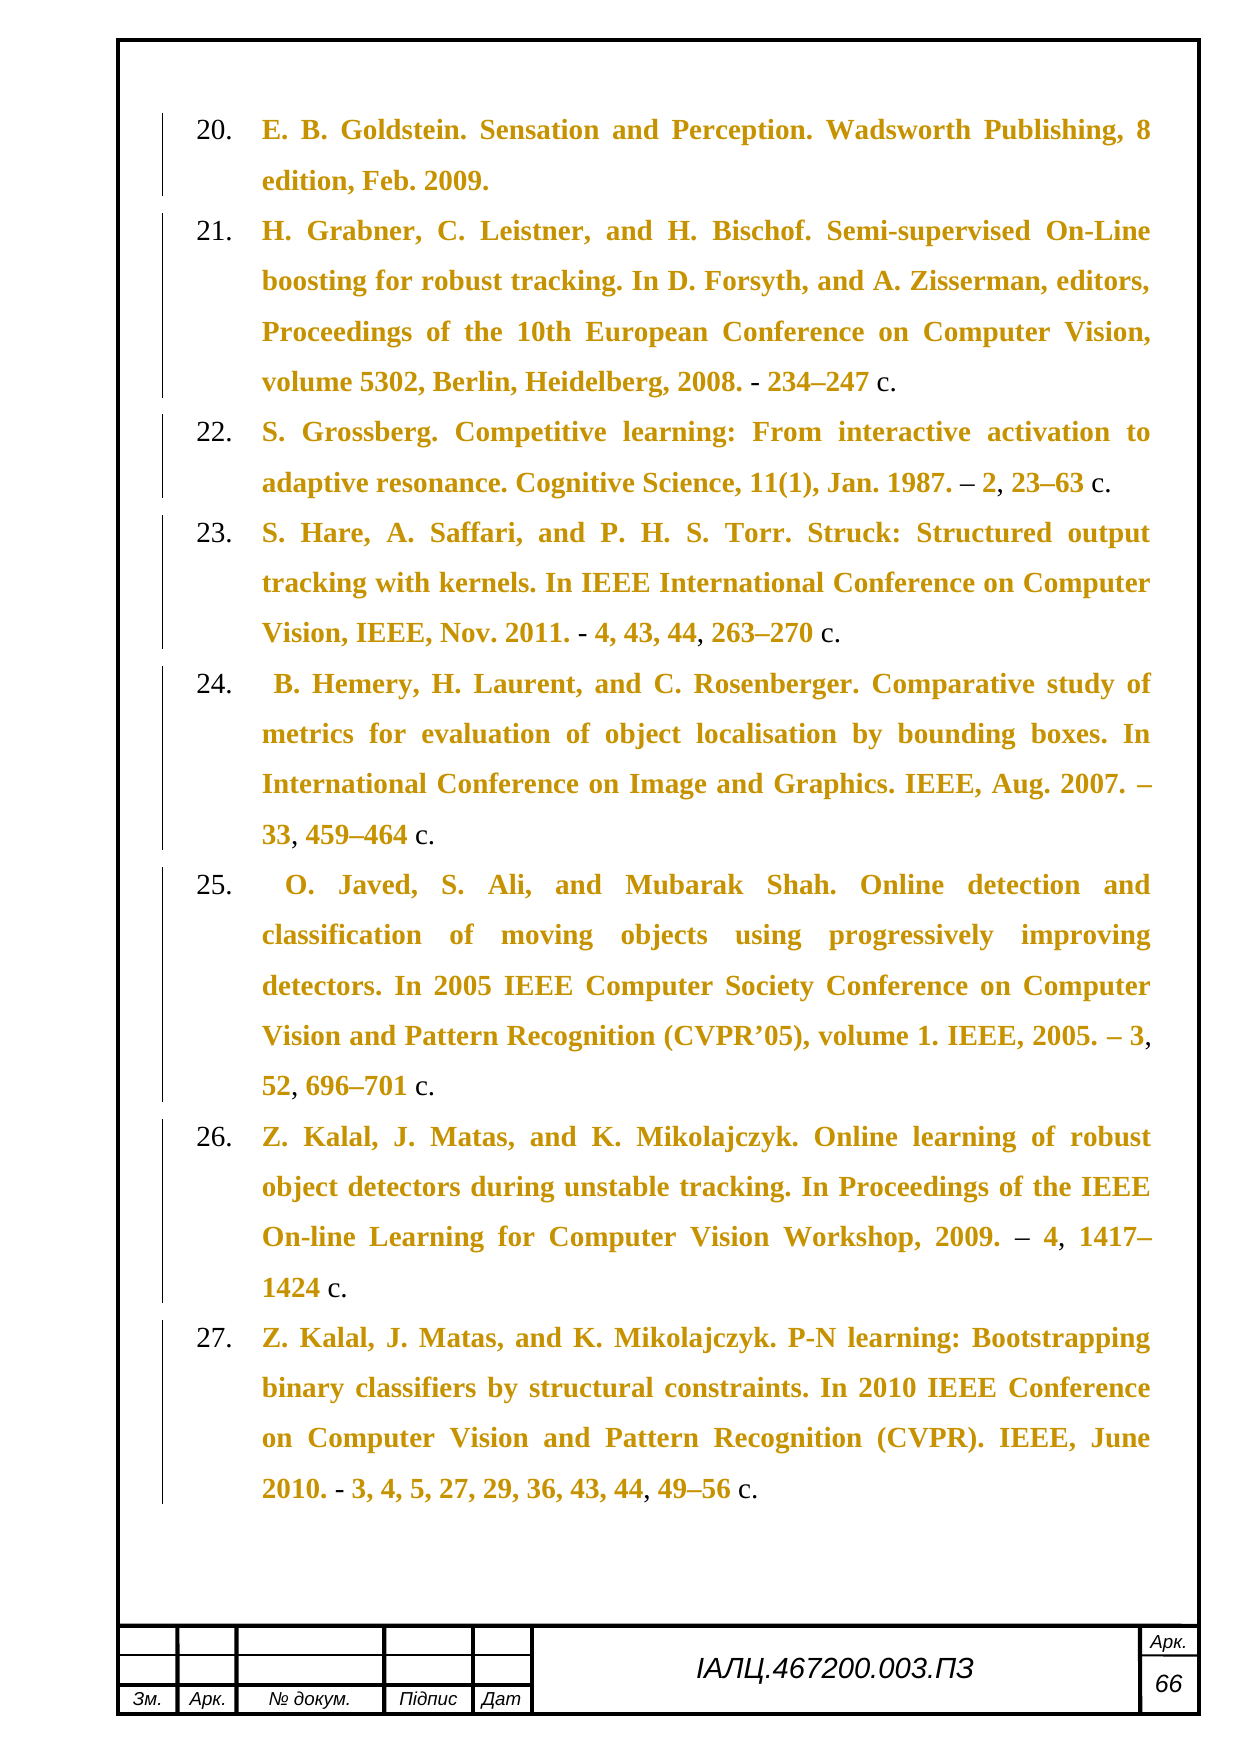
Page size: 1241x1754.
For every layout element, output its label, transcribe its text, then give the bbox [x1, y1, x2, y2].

list O. Javed, S. Ali, and Mubarak Shah. Online detection and classification of moving objects using progressively improving detectors. In 2005 IEEE Computer Society Conference on Computer Vision and Pattern Recognition (CVPR’05), volume 1. IEEE, 2005. – 3, 52, 696–701 с. [196, 867, 1152, 1102]
list S. Hare, A. Saffari, and P. H. S. Torr. Struck: Structured output tracking with kernels. In IEEE International Conference on Computer Vision, IEEE, Nov. 2011. - 4, 43, 44, 263–270 с. [196, 515, 1152, 649]
list Z. Kalal, J. Matas, and K. Mikolajczyk. Online learning of robust object detectors during unstable tracking. In Proceedings of the IEEE On-line Learning for Computer Vision Workshop, 2009. – 4, 1417–1424 с. [196, 1119, 1152, 1303]
list Z. Kalal, J. Matas, and K. Mikolajczyk. P-N learning: Bootstrapping binary classifiers by structural constraints. In 2010 IEEE Conference on Computer Vision and Pattern Recognition (CVPR). IEEE, June 2010. - 3, 4, 5, 27, 29, 36, 43, 44, 49–56 с. [196, 1320, 1152, 1504]
list B. Hemery, H. Laurent, and C. Rosenberger. Comparative study of metrics for evaluation of object localisation by bounding boxes. In International Conference on Image and Graphics. IEEE, Aug. 2007. – 33, 459–464 с. [196, 666, 1152, 850]
list E. B. Goldstein. Sensation and Perception. Wadsworth Publishing, 8 edition, Feb. 2009. [196, 112, 1152, 196]
list S. Grossberg. Competitive learning: From interactive activation to adaptive resonance. Cognitive Science, 11(1), Jan. 1987. – 2, 23–63 с. [196, 414, 1152, 498]
list H. Grabner, C. Leistner, and H. Bischof. Semi-supervised On-Line boosting for robust tracking. In D. Forsyth, and A. Zisserman, editors, Proceedings of the 10th European Conference on Computer Vision, volume 5302, Berlin, Heidelberg, 2008. - 234–247 с. [196, 213, 1152, 398]
